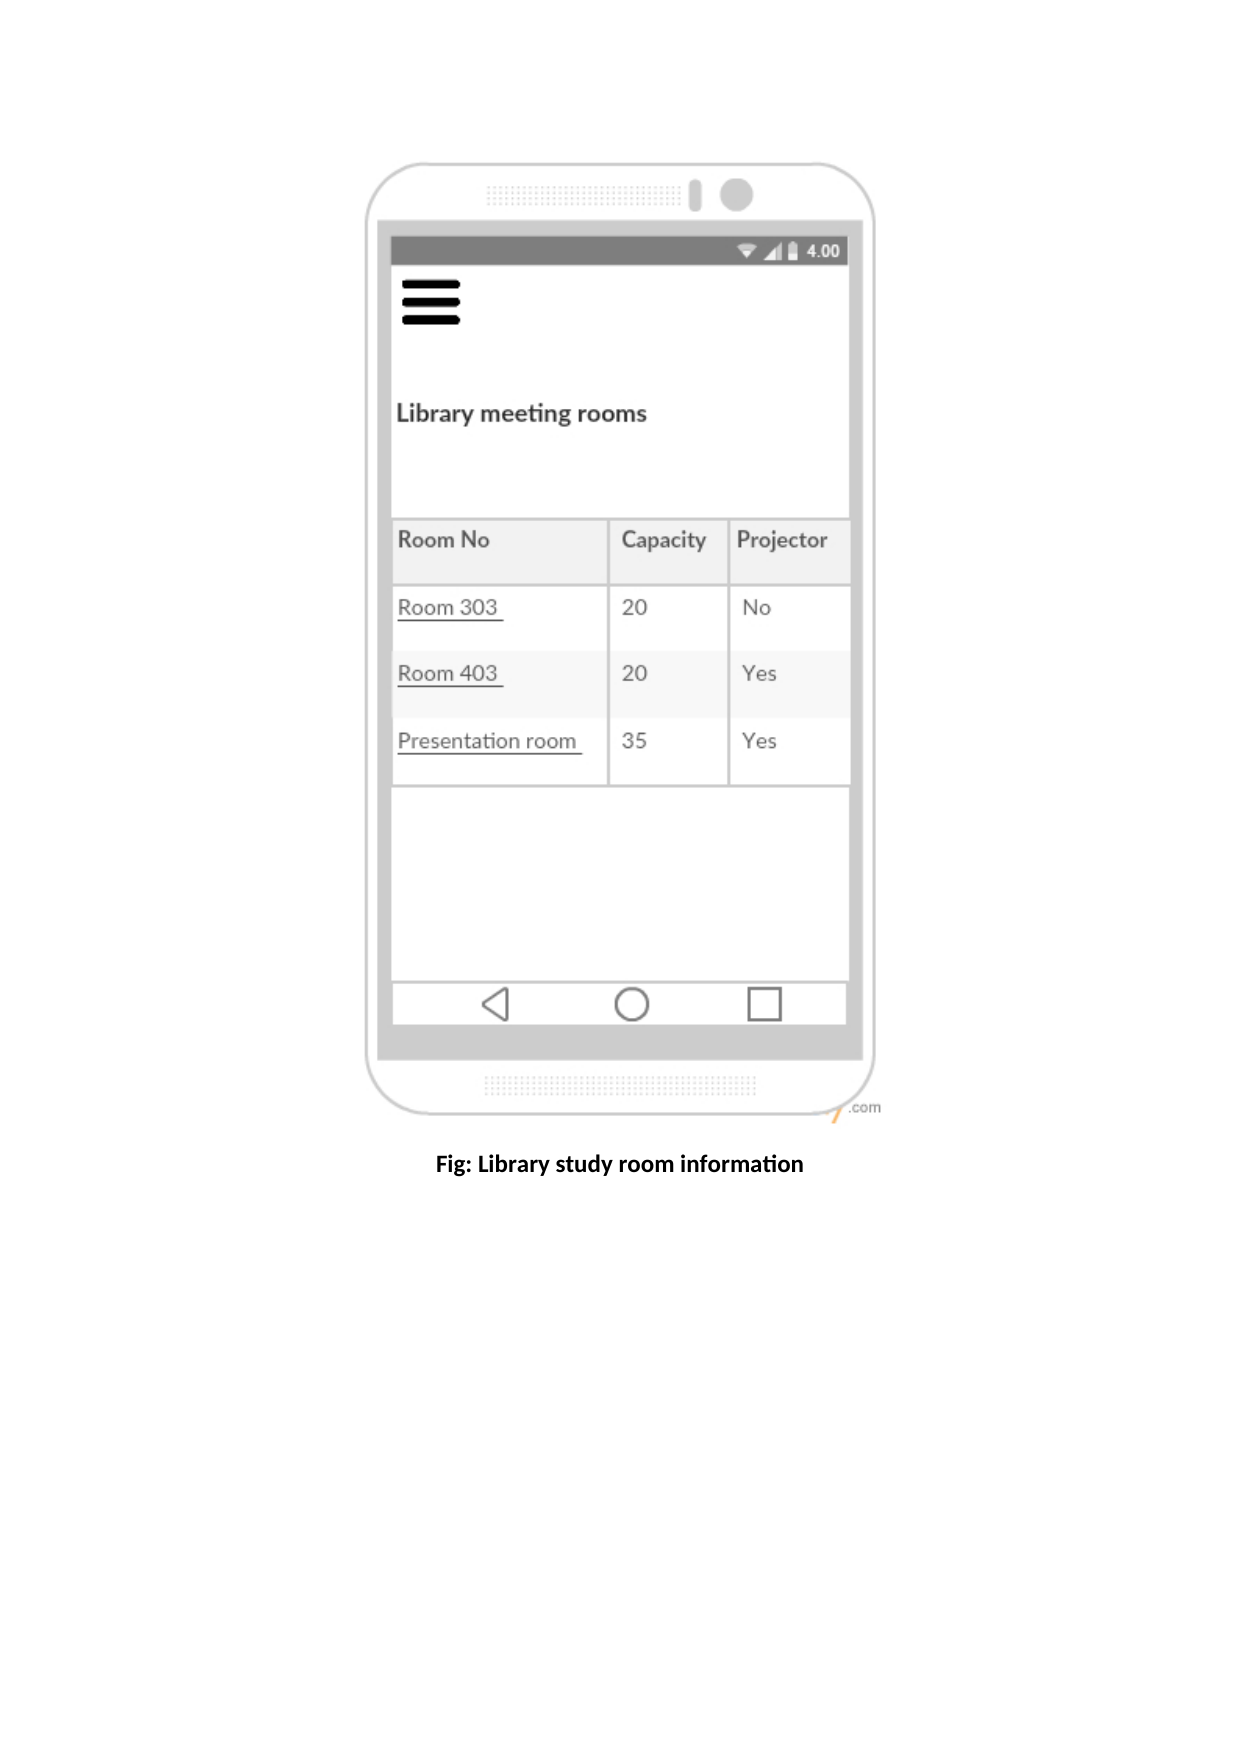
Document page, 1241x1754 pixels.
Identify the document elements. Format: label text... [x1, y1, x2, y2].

picture [351, 150, 890, 1130]
text Fig: Library study room information [150, 1148, 1090, 1179]
